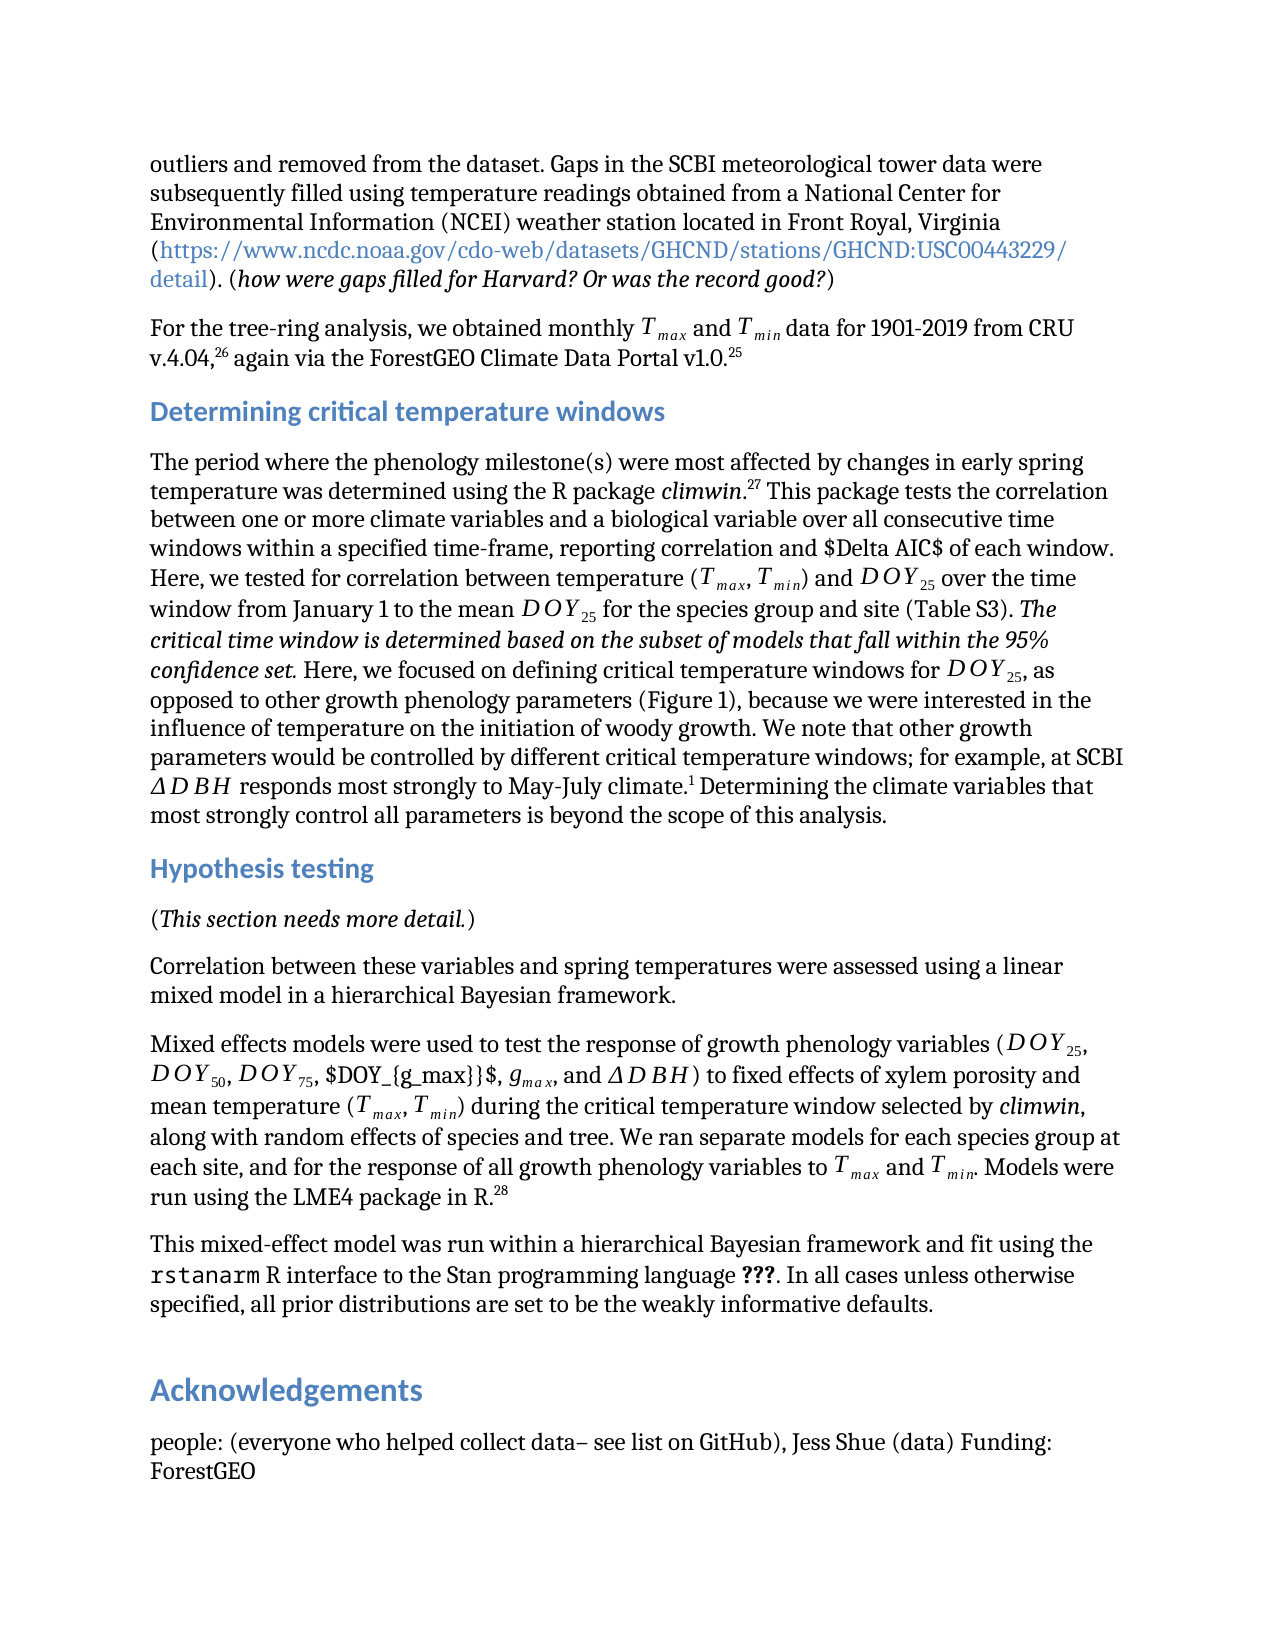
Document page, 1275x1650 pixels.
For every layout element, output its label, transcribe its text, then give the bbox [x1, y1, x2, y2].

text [150, 150, 1125, 294]
subtitle Acknowledgements [150, 1369, 1125, 1409]
text (This section needs more detail.) [150, 904, 1125, 933]
subtitle Determining critical temperature windows [150, 393, 1125, 429]
text This mixed-effect model was run within a hierarchical Bayesian framework and fit using the rstanarm R interface to the Stan programming language ???. In all cases unless otherwise specified, all prior distributions are set to be the weakly informative defaults. [150, 1230, 1125, 1319]
text Correlation between these variables and spring temperatures were assessed using a linear mixed model in a hierarchical Bayesian framework. [150, 952, 1125, 1009]
text The period where the phenology milestone(s) were most affected by changes in early spring temperature was determined using the R package climwin.27 This package tests the correlation between one or more climate variables and a biological variable over all consecutive time windows within a specified time-frame, reporting correlation and $Delta AIC$ of each window. Here, we tested for correlation between temperature (, ) and over the time window from January 1 to the mean for the species group and site (Table S3). The critical time window is determined based on the subset of models that fall within the 95% confidence set. Here, we focused on defining critical temperature windows for , as opposed to other growth phenology parameters (Figure 1), because we were interested in the influence of temperature on the initiation of woody growth. We note that other growth parameters would be controlled by different critical temperature windows; for example, at SCBI responds most strongly to May-July climate.1 Determining the climate variables that most strongly control all parameters is beyond the scope of this analysis. [150, 448, 1125, 829]
text For the tree-ring analysis, we obtained monthly and data for 1901-2019 from CRU v.4.04,26 again via the ForestGEO Climate Data Portal v1.0.25 [150, 312, 1125, 373]
text people: (everyone who helped collect data– see list on GitHub), Jess Shue (data) Funding: ForestGEO [150, 1428, 1125, 1486]
subtitle Hypothesis testing [150, 850, 1125, 886]
text Mixed effects models were used to test the response of growth phenology variables (, , , $DOY_{g_max}}$, , and ) to fixed effects of xylem porosity and mean temperature (, ) during the critical temperature window selected by climwin, along with random effects of species and tree. We ran separate models for each species group at each site, and for the response of all growth phenology variables to and . Models were run using the LME4 package in R.28 [150, 1028, 1125, 1211]
